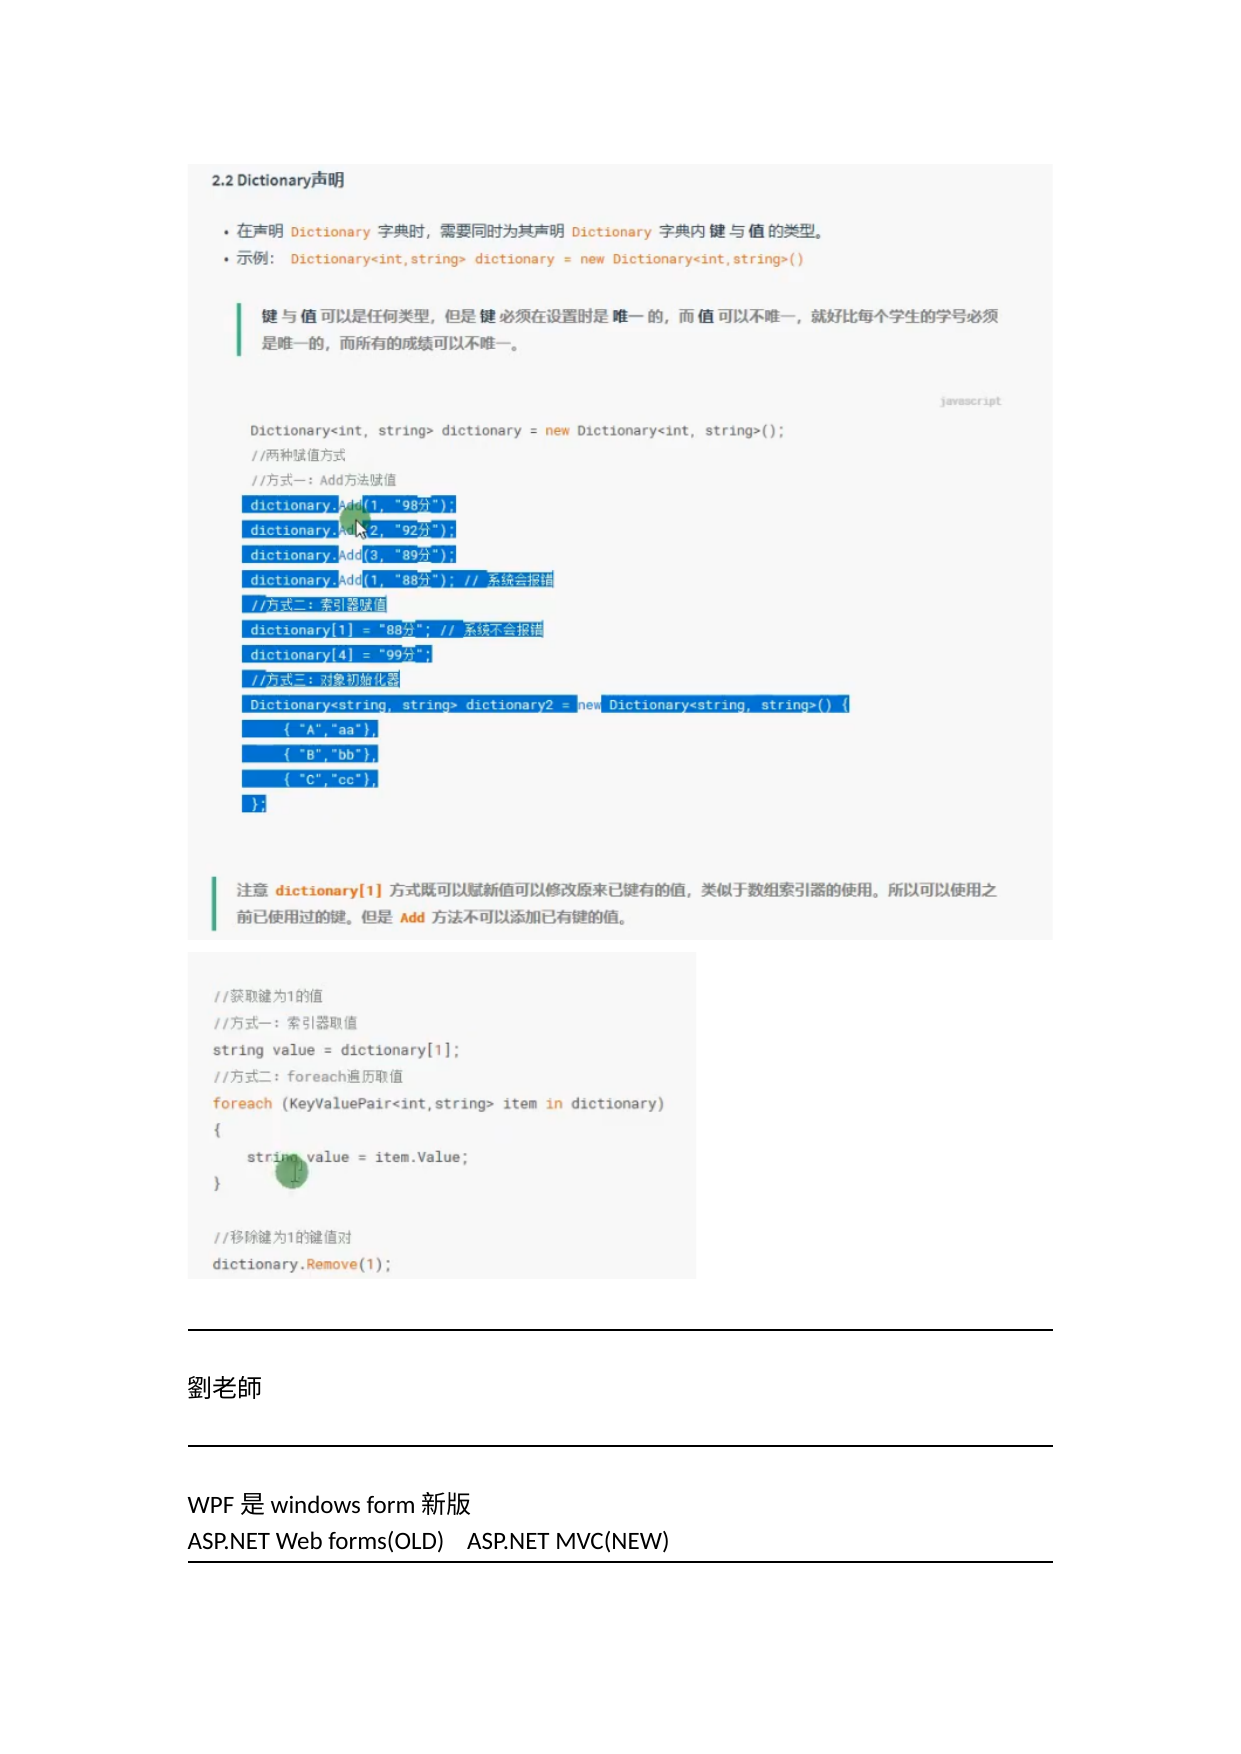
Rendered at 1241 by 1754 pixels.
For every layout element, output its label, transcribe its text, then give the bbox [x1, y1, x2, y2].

picture [187, 952, 697, 1279]
picture [187, 164, 1053, 940]
text ASP.NET Web forms(OLD) ASP.NET MVC(NEW) [187, 1522, 1053, 1563]
text WPF 是 windows form 新版 [187, 1484, 1053, 1522]
text 劉老師 [187, 1368, 1053, 1406]
